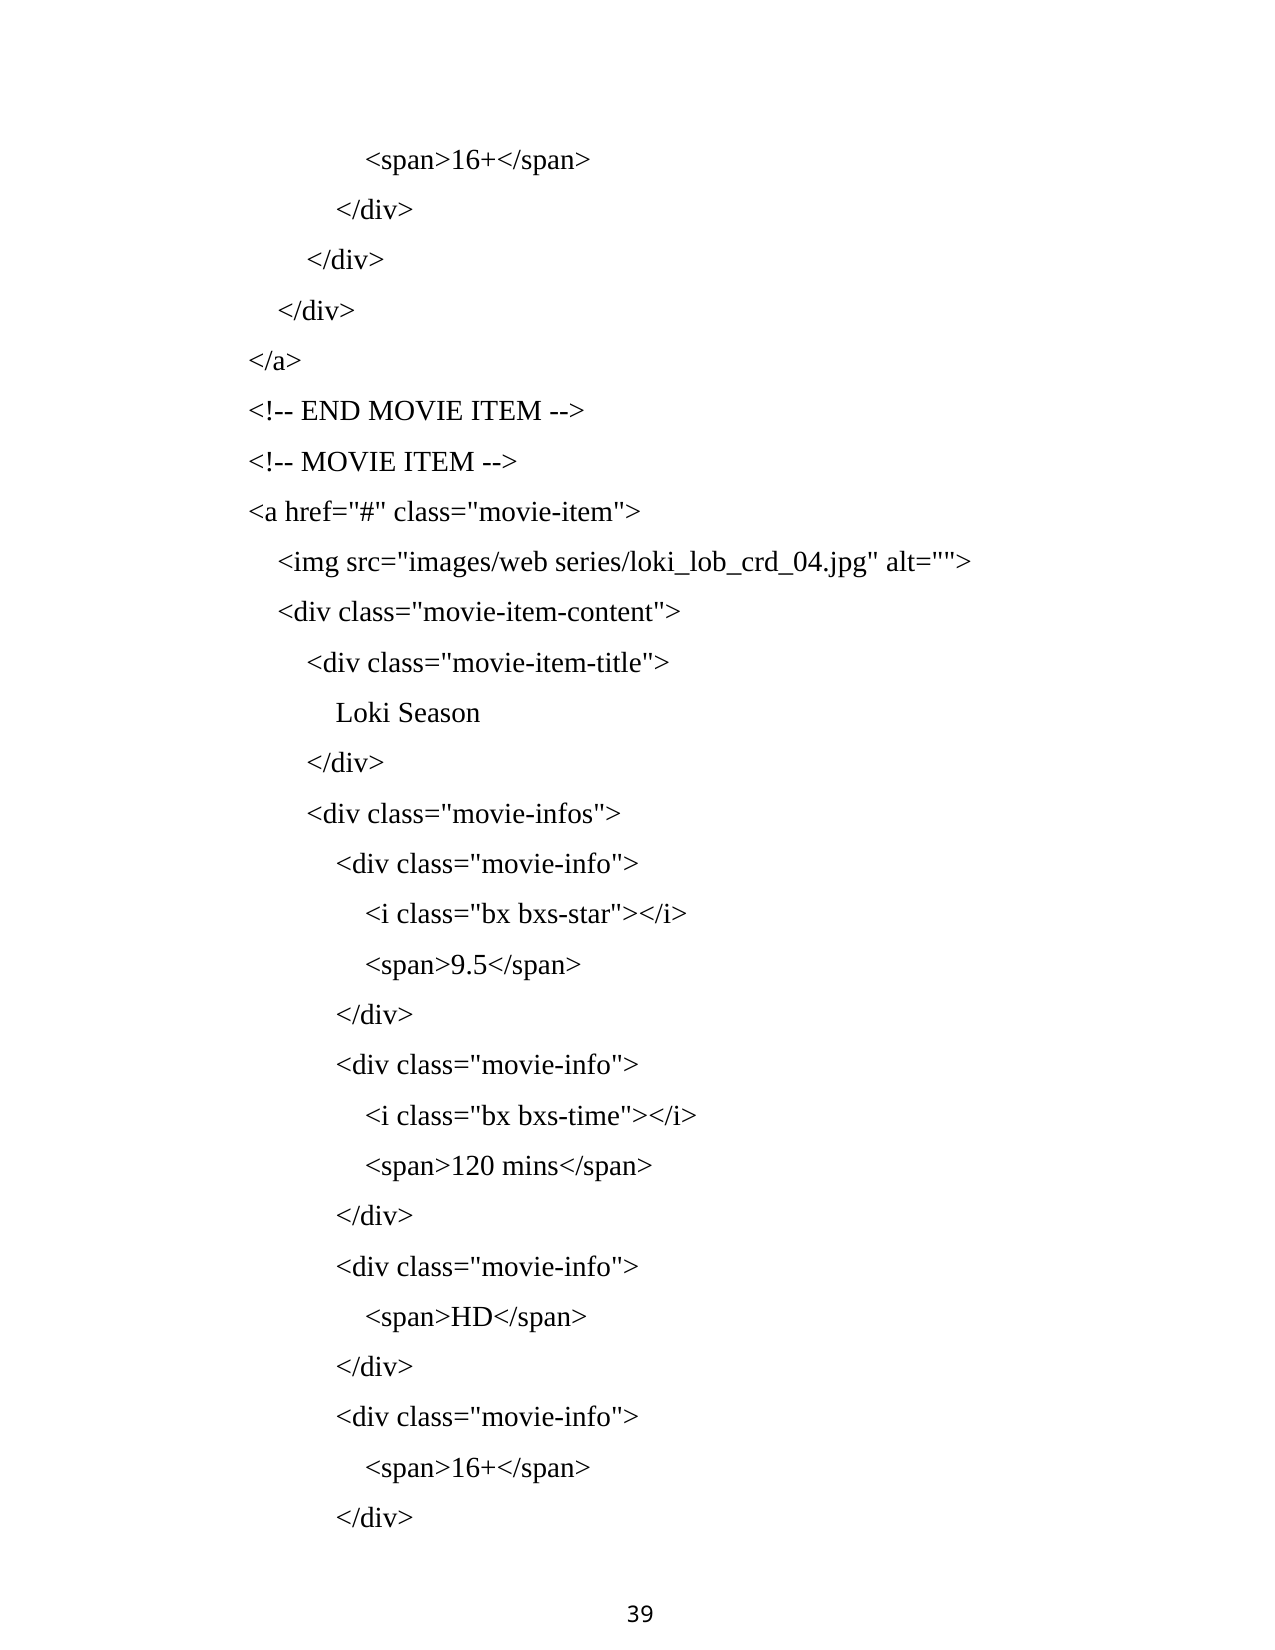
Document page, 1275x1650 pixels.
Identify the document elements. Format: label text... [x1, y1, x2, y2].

text <div class="movie-info"> [131, 1047, 1238, 1081]
text <div class="movie-info"> [131, 1399, 1238, 1433]
text <span>16+</span> [131, 1450, 1238, 1483]
text <i class="bx bxs-time"></i> [131, 1098, 1238, 1131]
text </div> [131, 1198, 1238, 1232]
text </div> [131, 1349, 1238, 1383]
text </div> [131, 293, 1238, 326]
text </div> [131, 242, 1238, 276]
text </a> [131, 343, 1238, 377]
text <div class="movie-infos"> [131, 796, 1238, 829]
text </div> [131, 746, 1238, 779]
text <div class="movie-info"> [131, 846, 1238, 880]
text </div> [131, 192, 1238, 226]
text <span>9.5</span> [131, 947, 1238, 980]
text <!-- END MOVIE ITEM --> [131, 393, 1238, 427]
text <div class="movie-item-title"> [131, 645, 1238, 678]
text <span>16+</span> [131, 142, 1238, 175]
text <span>HD</span> [131, 1299, 1238, 1332]
text <!-- MOVIE ITEM --> [131, 444, 1238, 477]
text Loki Season [131, 695, 1238, 729]
text <a href="#" class="movie-item"> [131, 494, 1238, 527]
text <span>120 mins</span> [131, 1148, 1238, 1182]
text <i class="bx bxs-star"></i> [131, 896, 1238, 930]
text </div> [131, 1500, 1238, 1534]
text <img src="images/web series/loki_lob_crd_04.jpg" alt=""> [131, 544, 1238, 578]
text </div> [131, 997, 1238, 1031]
text <div class="movie-info"> [131, 1249, 1238, 1282]
text <div class="movie-item-content"> [131, 594, 1238, 628]
